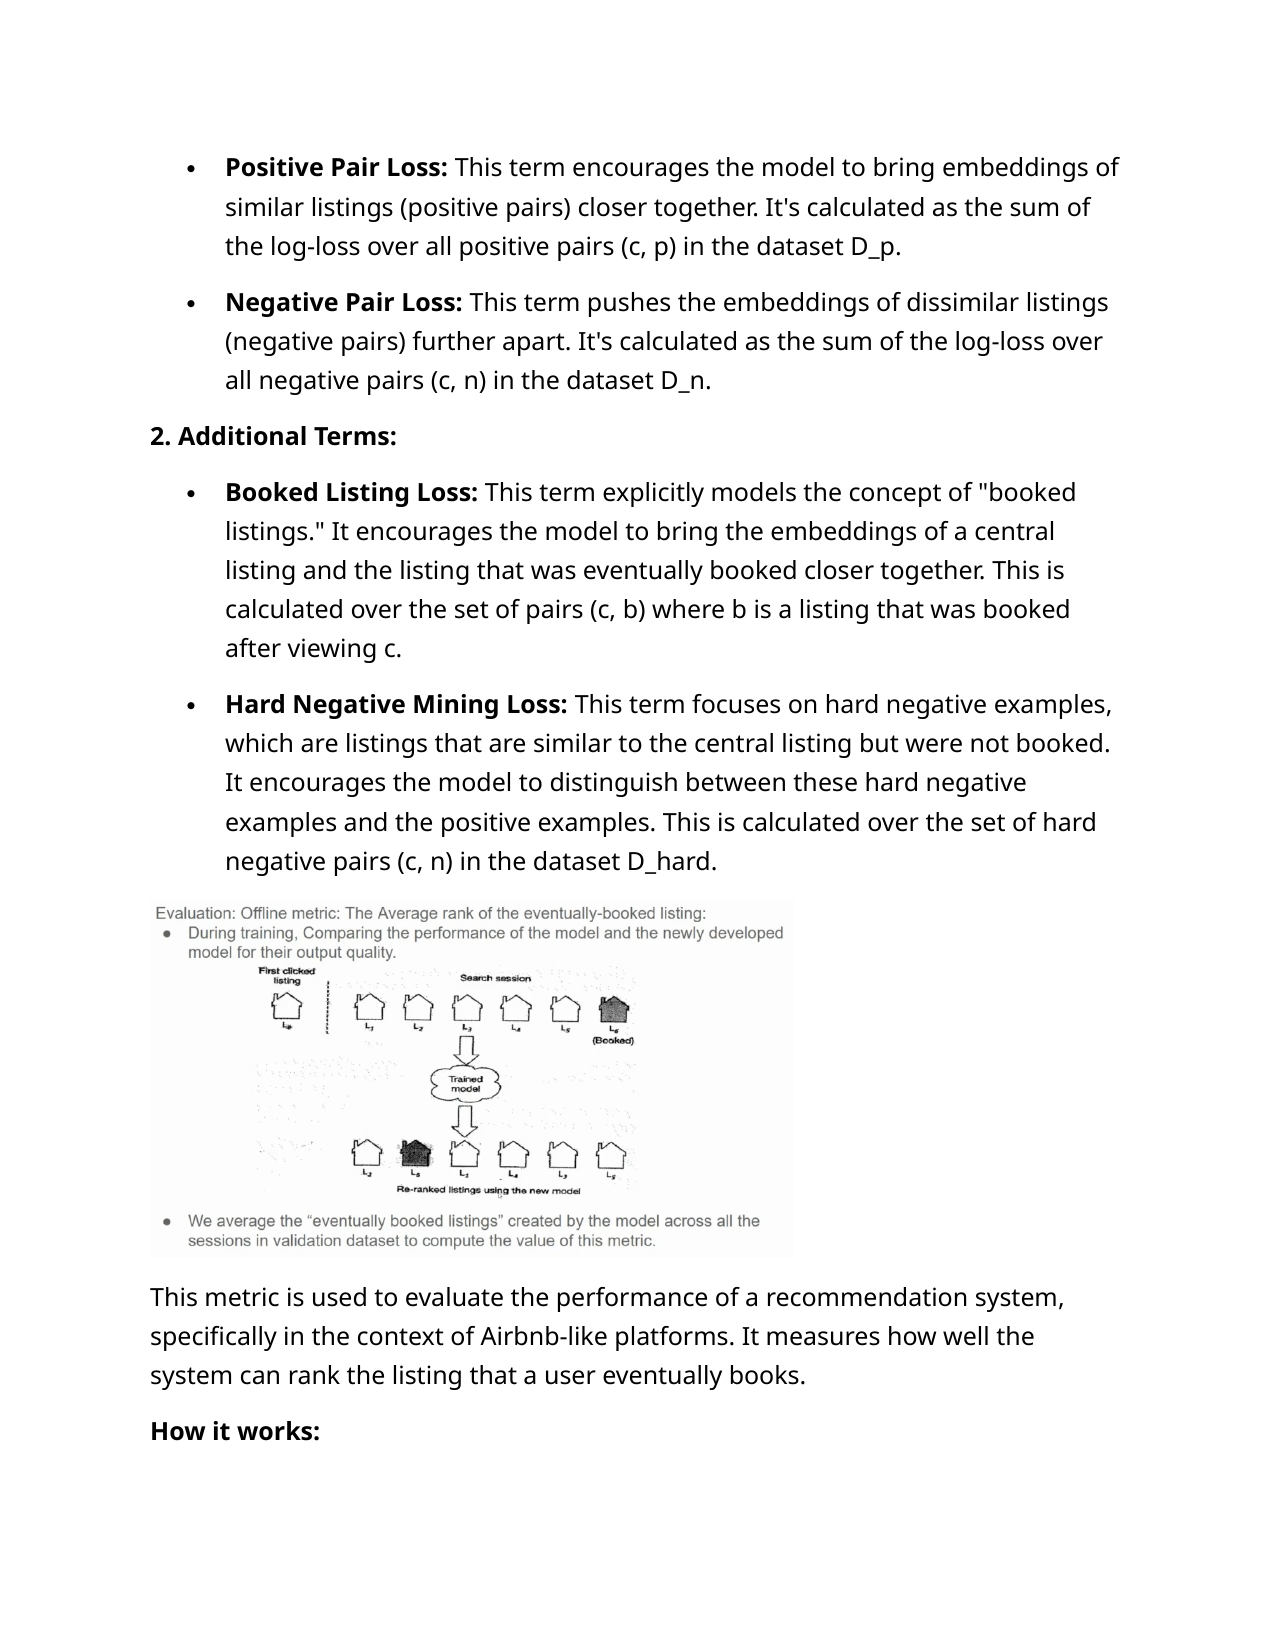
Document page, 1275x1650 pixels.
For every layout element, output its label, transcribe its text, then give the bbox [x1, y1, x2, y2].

text How it works: [150, 1414, 1125, 1448]
picture [150, 899, 794, 1258]
list Negative Pair Loss: This term pushes the embeddings of dissimilar listings (negative pairs) further apart. It's calculated as the sum of the log-loss over all negative pairs (c, n) in the dataset D_n. [187, 284, 1125, 397]
list Booked Listing Loss: This term explicitly models the concept of "booked listings." It encourages the model to bring the embeddings of a central listing and the listing that was eventually booked closer together. This is calculated over the set of pairs (c, b) where b is a listing that was booked after viewing c. [187, 474, 1125, 665]
list Positive Pair Loss: This term encourages the model to bring embeddings of similar listings (positive pairs) closer together. It's calculated as the sum of the log-loss over all positive pairs (c, p) in the dataset D_p. [187, 150, 1125, 262]
list Hard Negative Mining Loss: This term focuses on hard negative examples, which are listings that are similar to the central listing but were not booked. It encourages the model to distinguish between these hard negative examples and the positive examples. This is calculated over the set of hard negative pairs (c, n) in the dataset D_hard. [187, 687, 1125, 877]
text This metric is used to evaluate the performance of a recommendation system, specifically in the context of Airbnb-like platforms. It measures how well the system can rank the listing that a user eventually books. [150, 1279, 1125, 1392]
text 2. Additional Terms: [150, 418, 1125, 452]
